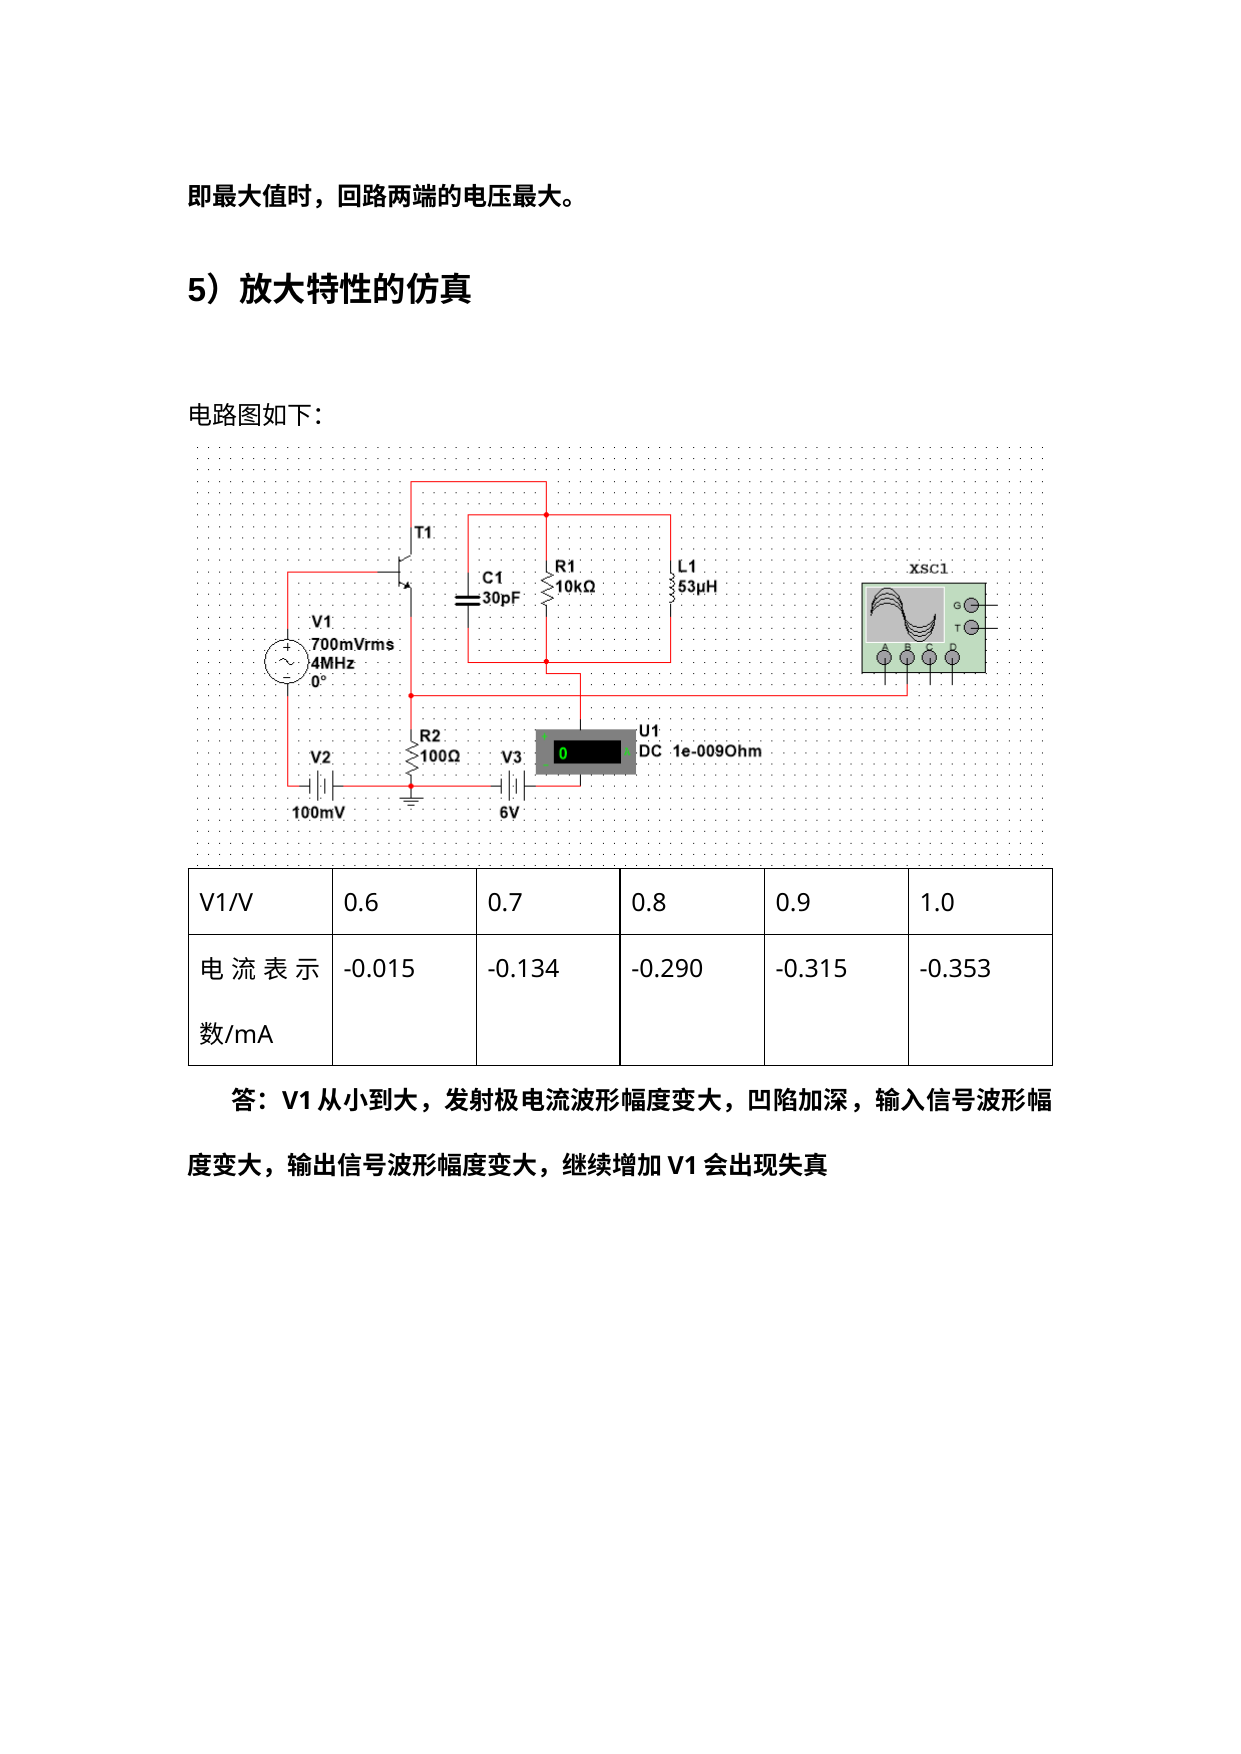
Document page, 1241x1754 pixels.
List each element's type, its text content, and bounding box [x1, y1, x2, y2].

text 答：V1从小到大，发射极电流波形幅度变大，凹陷加深，输入信号波形幅度变大，输出信号波形幅度变大，继续增加V1会出现失真 [187, 1066, 1053, 1196]
table_cell -0.134 [477, 935, 619, 1065]
subtitle 5）放大特性的仿真 [187, 254, 1053, 319]
table_cell 电流表示数/mA [189, 935, 332, 1065]
table_header 0.7 [477, 869, 619, 934]
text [187, 162, 1053, 227]
table_cell -0.353 [909, 935, 1052, 1065]
table_cell -0.290 [621, 935, 764, 1065]
table_header 0.9 [765, 869, 908, 934]
table_header V1/V [189, 869, 332, 934]
table_header 0.8 [621, 869, 764, 934]
table_cell -0.015 [333, 935, 476, 1065]
table_header 1.0 [909, 869, 1052, 934]
text 电路图如下： [187, 381, 1053, 445]
table_header 0.6 [333, 869, 476, 934]
table_cell -0.315 [765, 935, 908, 1065]
picture [187, 445, 1053, 867]
